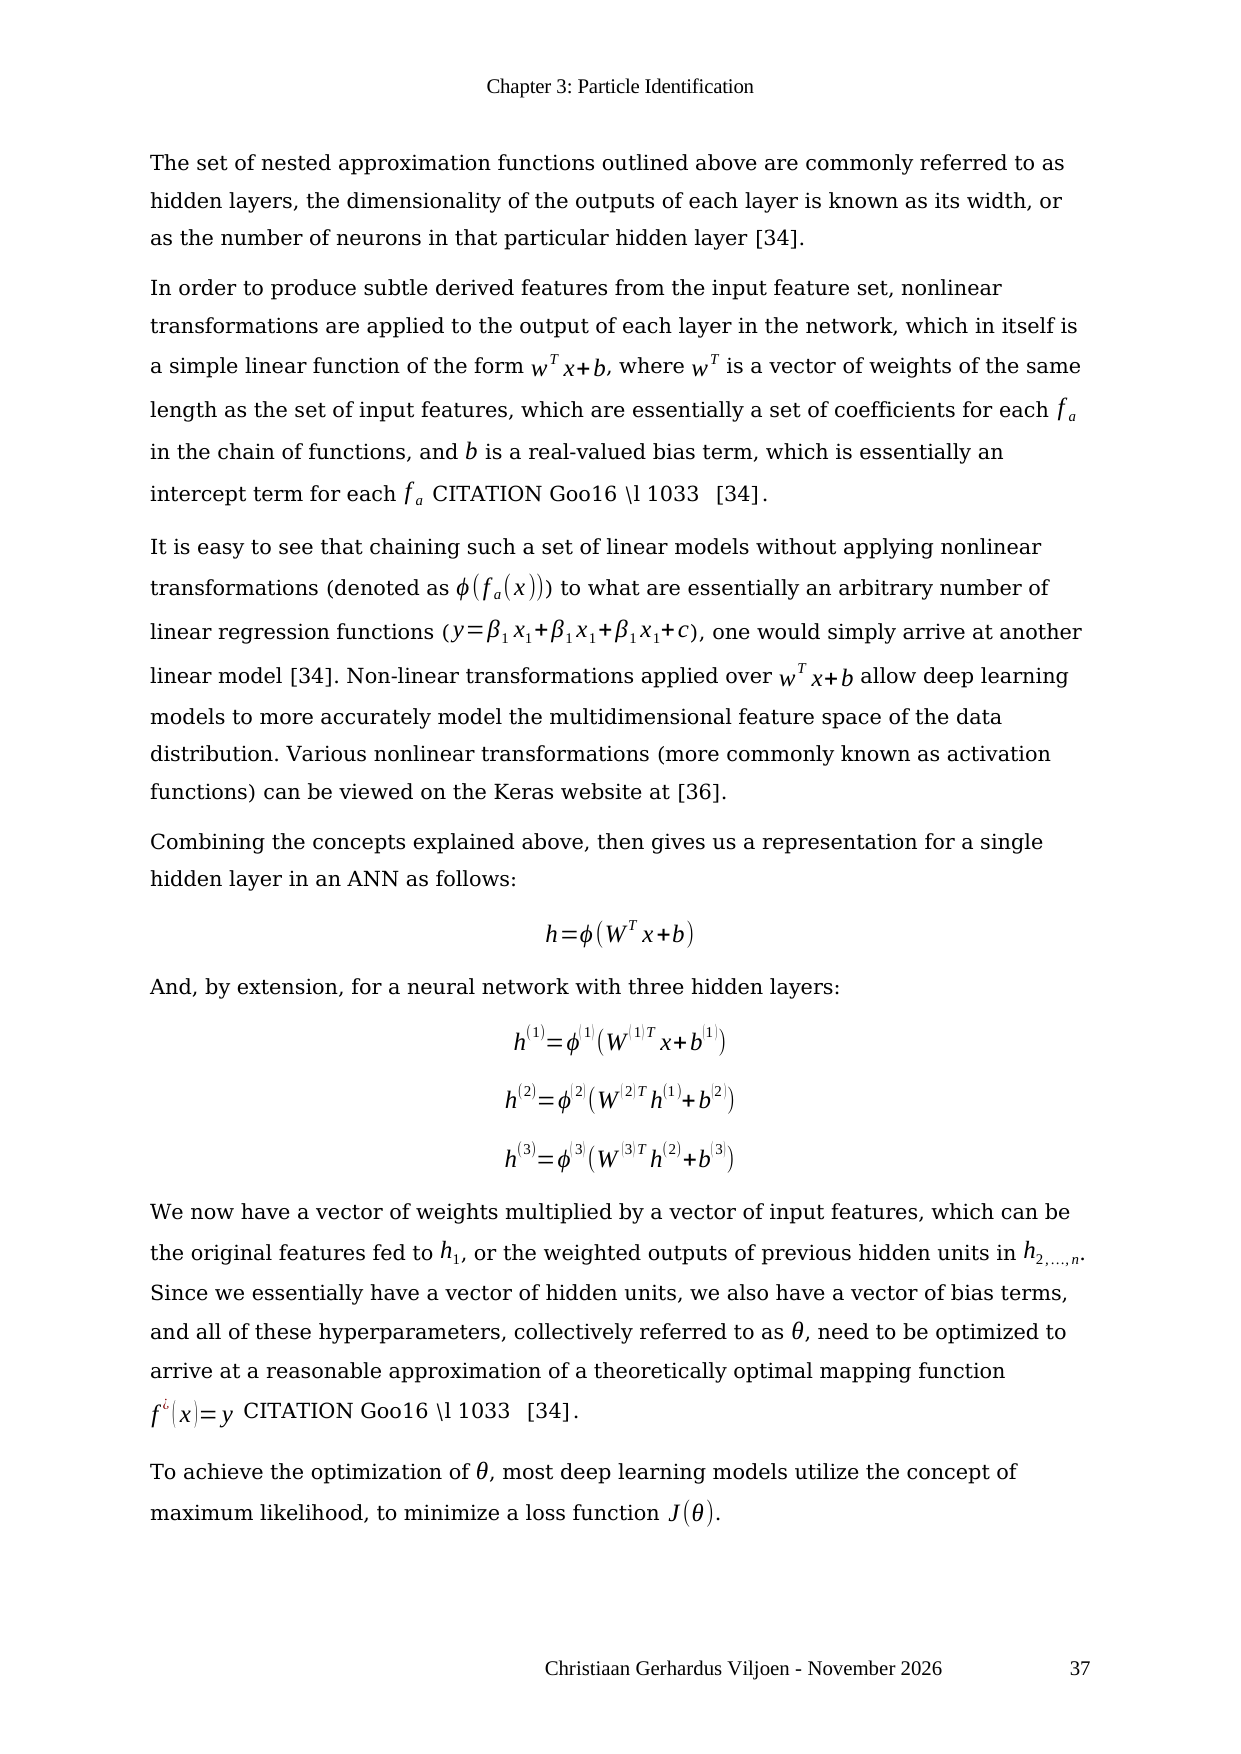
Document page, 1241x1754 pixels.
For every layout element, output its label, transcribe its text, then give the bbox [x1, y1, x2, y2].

text To achieve the optimization of , most deep learning models utilize the concept of maximum likelihood, to minimize a loss function . [150, 1458, 1090, 1528]
text The set of nested approximation functions outlined above are commonly referred to as hidden layers, the dimensionality of the outputs of each layer is known as its width, or as the number of neurons in that particular hidden layer. [150, 150, 1090, 250]
text Combining the concepts explained above, then gives us a representation for a single hidden layer in an ANN as follows: [150, 828, 1090, 891]
text And, by extension, for a neural network with three hidden layers: [150, 974, 1090, 999]
text We now have a vector of weights multiplied by a vector of input features, which can be the original features fed to , or the weighted outputs of previous hidden units in . Since we essentially have a vector of hidden units, we also have a vector of bias terms, and all of these hyperparameters, collectively referred to as , need to be optimized to arrive at a reasonable approximation of a theoretically optimal mapping function . [150, 1199, 1090, 1433]
text In order to produce subtle derived features from the input feature set, nonlinear transformations are applied to the output of each layer in the network, which in itself is a simple linear function of the form , where is a vector of weights of the same length as the set of input features, which are essentially a set of coefficients for each in the chain of functions, and is a real-valued bias term, which is essentially an intercept term for each . [150, 275, 1090, 509]
text It is easy to see that chaining such a set of linear models without applying nonlinear transformations (denoted as ) to what are essentially an arbitrary number of linear regression functions (), one would simply arrive at another linear model . Non-linear transformations applied over allow deep learning models to more accurately model the multidimensional feature space of the data distribution. Various nonlinear transformations (more commonly known as activation functions) can be viewed on the Keras website at . [150, 534, 1090, 803]
